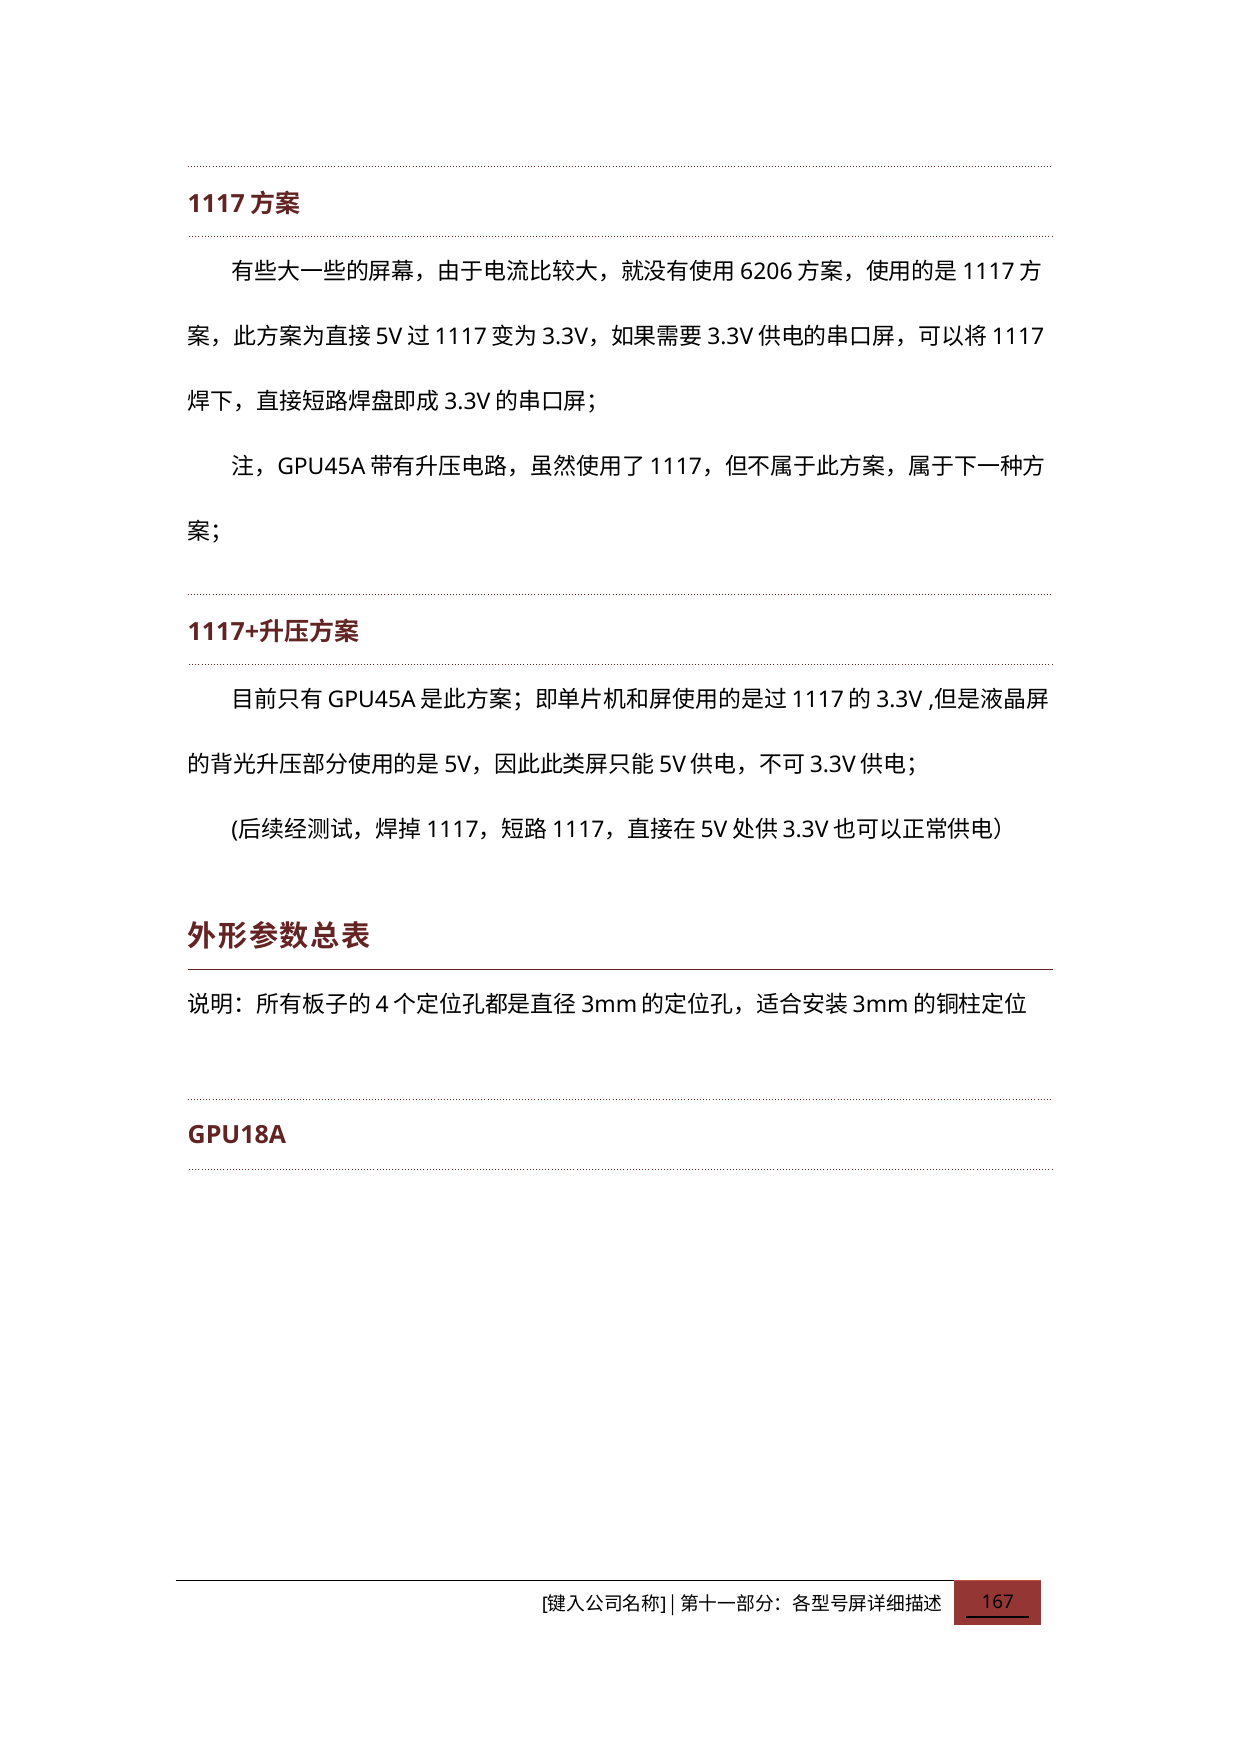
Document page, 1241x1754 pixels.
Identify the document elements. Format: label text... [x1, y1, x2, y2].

subtitle 1117方案 [187, 166, 1053, 237]
text 有些大一些的屏幕，由于电流比较大，就没有使用6206方案，使用的是1117方案，此方案为直接5V过1117变为3.3V，如果需要3.3V供电的串口屏，可以将1117焊下，直接短路焊盘即成3.3V的串口屏； [187, 237, 1053, 432]
text 注，GPU45A带有升压电路，虽然使用了1117，但不属于此方案，属于下一种方案； [187, 432, 1053, 562]
text 目前只有GPU45A是此方案；即单片机和屏使用的是过1117的3.3V ,但是液晶屏的背光升压部分使用的是5V，因此此类屏只能5V供电，不可3.3V供电； [187, 665, 1053, 795]
subtitle 1117+升压方案 [187, 594, 1053, 665]
subtitle 外形参数总表 [187, 902, 1053, 970]
text (后续经测试，焊掉1117，短路1117，直接在5V处供3.3V也可以正常供电） [187, 795, 1053, 860]
subtitle GPU18A [187, 1098, 1053, 1170]
text 说明：所有板子的4个定位孔都是直径3mm的定位孔，适合安装3mm的铜柱定位 [187, 970, 1053, 1035]
